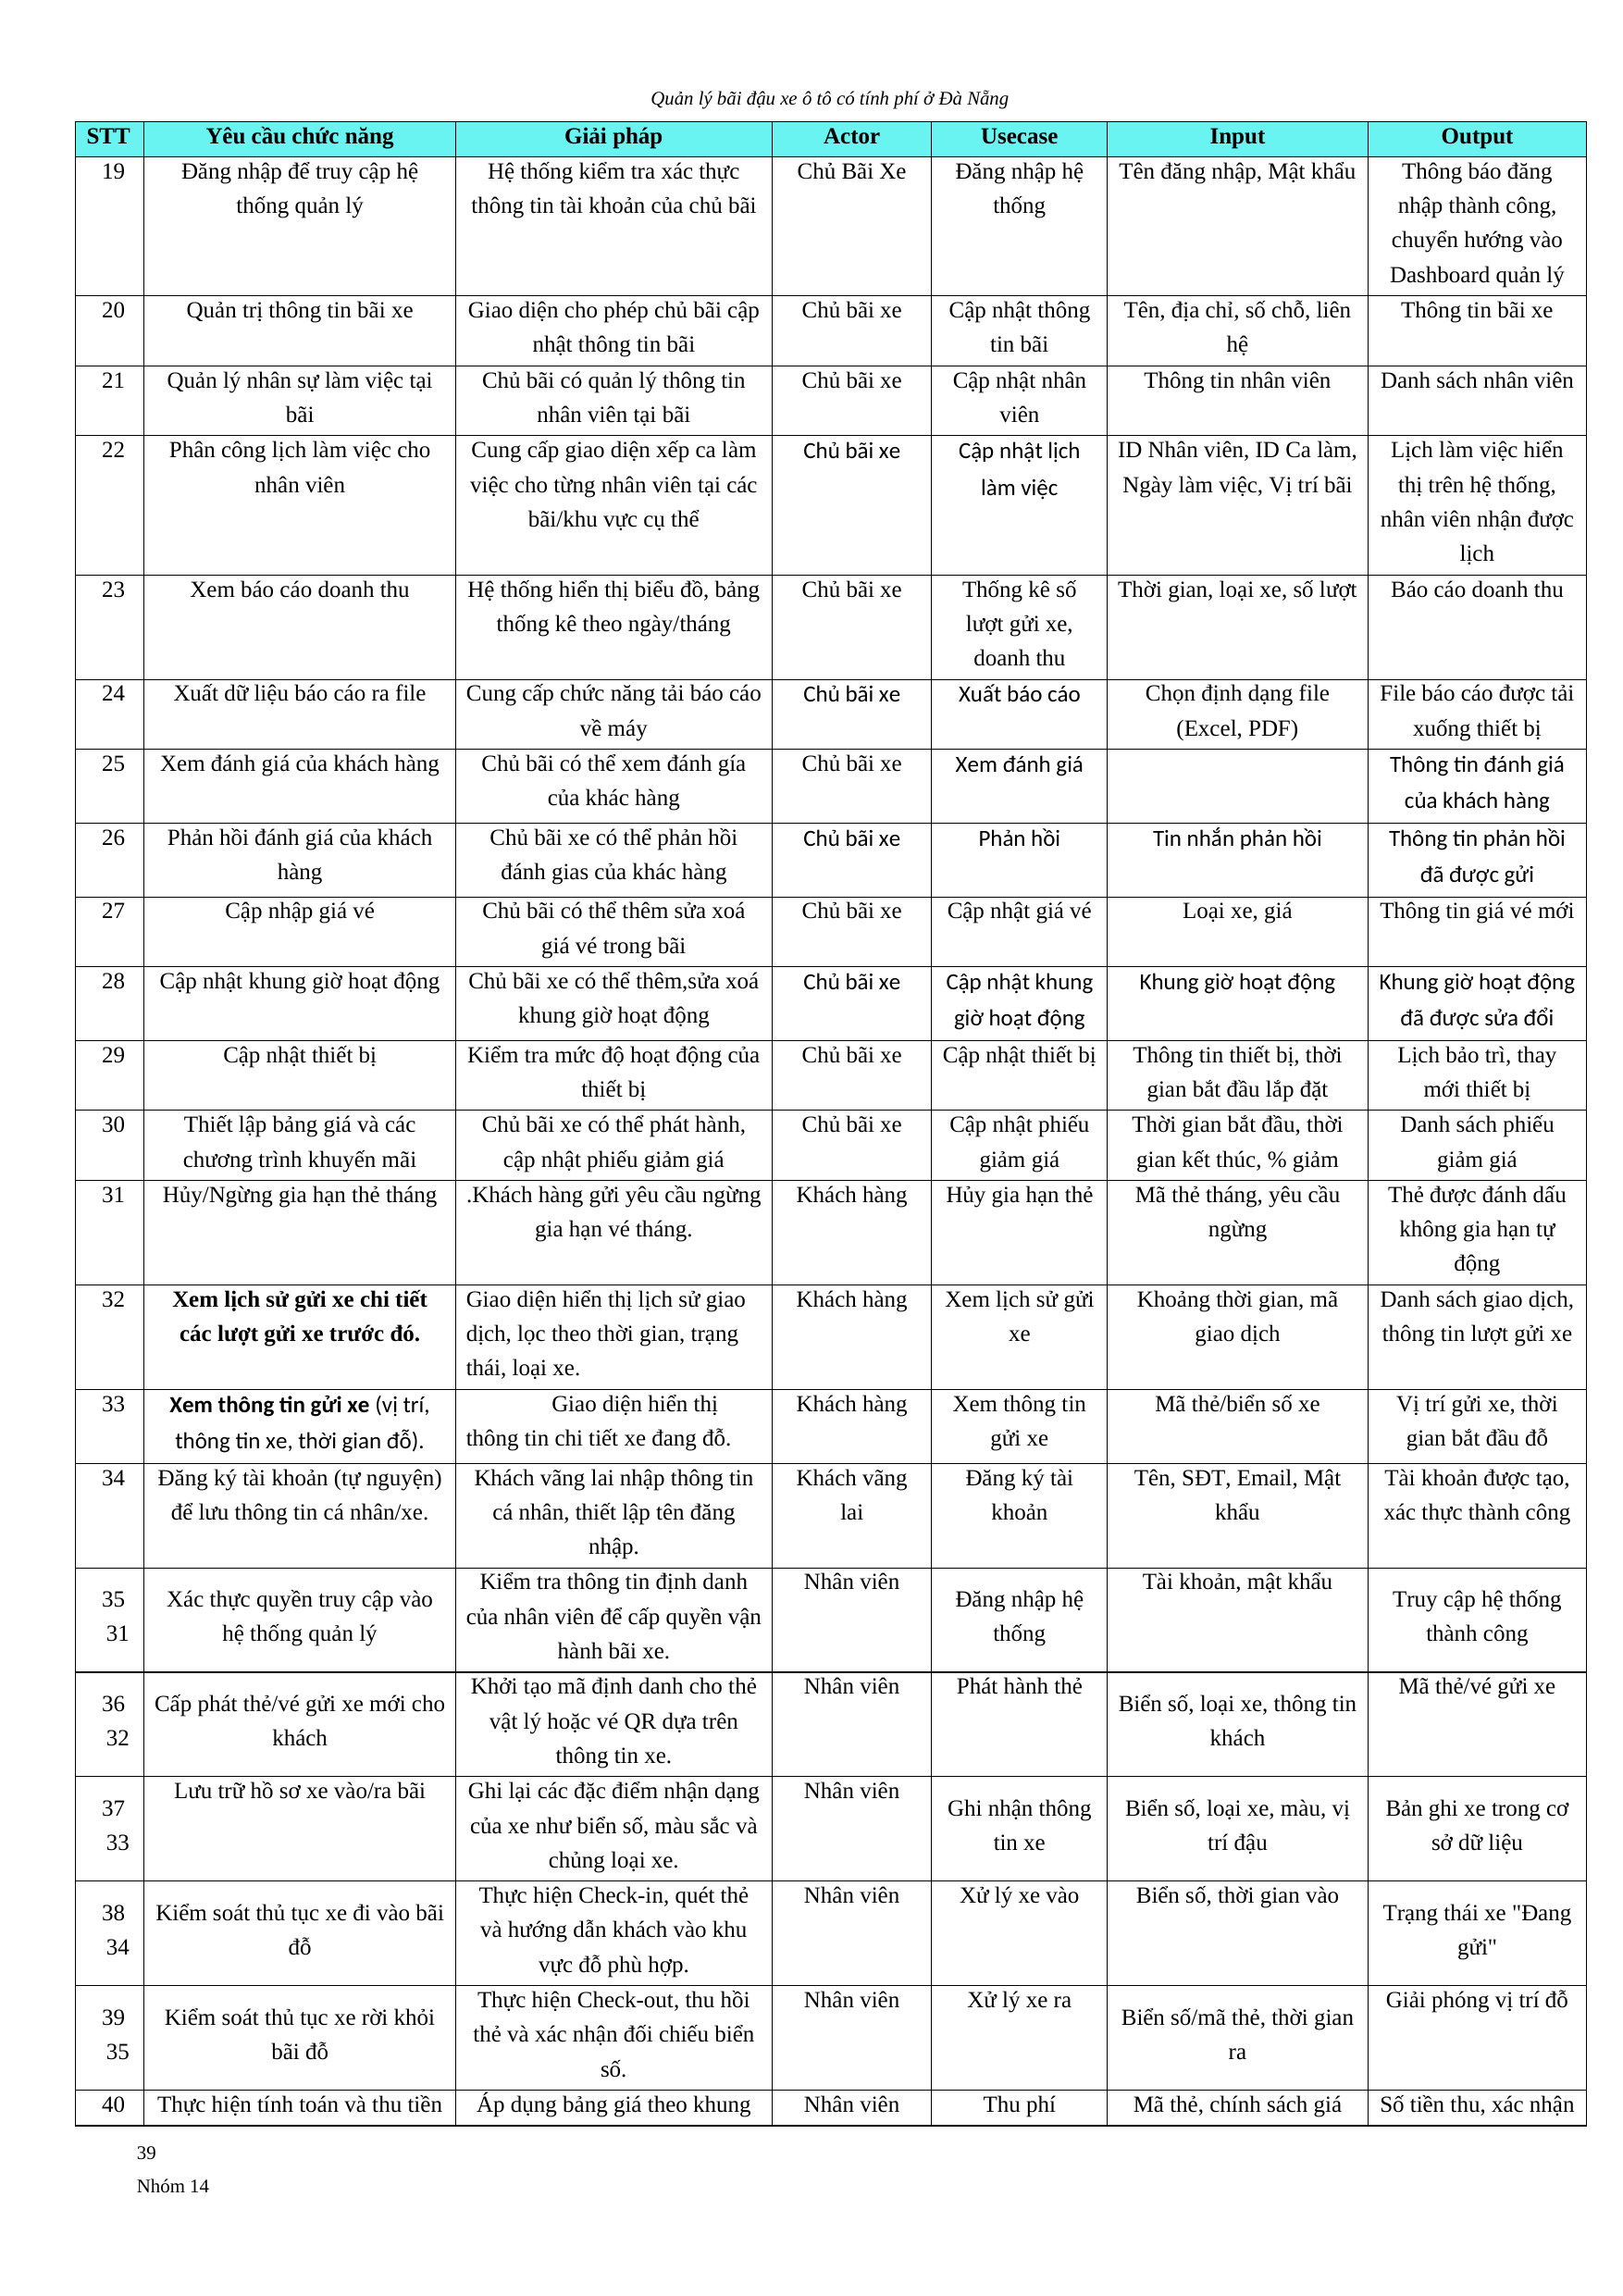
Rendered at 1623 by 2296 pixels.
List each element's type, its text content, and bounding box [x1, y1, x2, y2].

table_cell Chủ bãi xe [773, 1041, 931, 1110]
table_cell Thiết lập bảng giá và các chương trình khuyến mãi [144, 1111, 455, 1180]
table_cell Chủ bãi xe [773, 296, 931, 366]
table_cell Khách hàng [773, 1181, 931, 1285]
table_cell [144, 2091, 455, 2125]
table_cell Cập nhật thiết bị [144, 1041, 455, 1110]
table_cell Chủ bãi có thể xem đánh gía của khác hàng [456, 750, 772, 823]
table_header STT [76, 122, 143, 156]
table_cell Danh sách phiếu giảm giá [1369, 1111, 1586, 1180]
table_cell Nhân viên [773, 1673, 931, 1776]
table_cell [76, 296, 143, 366]
table_cell [76, 750, 143, 823]
table_cell Hệ thống hiển thị biểu đồ, bảng thống kê theo ngày/tháng [456, 576, 772, 678]
table_cell Chủ bãi xe có thể phản hồi đánh gias của khác hàng [456, 824, 772, 896]
table_cell Cập nhật phiếu giảm giá [932, 1111, 1107, 1180]
table_cell Tài khoản, mật khẩu [1108, 1569, 1368, 1671]
table_cell Kiểm tra thông tin định danh của nhân viên để cấp quyền vận hành bãi xe. [456, 1569, 772, 1671]
table_cell Đăng nhập hệ thống [932, 157, 1107, 295]
table_cell Nhân viên [773, 1569, 931, 1671]
table_cell [76, 576, 143, 678]
table_cell 33 [76, 1777, 143, 1880]
table_cell Biển số, loại xe, màu, vị trí đậu [1108, 1777, 1368, 1880]
table_header Usecase [932, 122, 1107, 156]
table_cell Nhân viên [773, 1777, 931, 1880]
table_cell Khoảng thời gian, mã giao dịch [1108, 1285, 1368, 1389]
table_cell [76, 898, 143, 966]
table_cell 31 [76, 1569, 143, 1671]
table_cell Ghi lại các đặc điểm nhận dạng của xe như biển số, màu sắc và chủng loại xe. [456, 1777, 772, 1880]
table_cell Chủ bãi có thể thêm sửa xoá giá vé trong bãi [456, 898, 772, 966]
table_cell 32 [76, 1673, 143, 1776]
table_cell Kiểm tra mức độ hoạt động của thiết bị [456, 1041, 772, 1110]
table_cell Cập nhật khung giờ hoạt động [144, 967, 455, 1040]
table_cell Thông báo đăng nhập thành công, chuyển hướng vào Dashboard quản lý [1369, 157, 1586, 295]
table_cell Đăng nhập để truy cập hệ thống quản lý [144, 157, 455, 295]
table_cell Thu phí [932, 2091, 1107, 2125]
table_cell [76, 436, 143, 575]
table_cell Trạng thái xe "Đang gửi" [1369, 1881, 1586, 1985]
table_cell [76, 1390, 143, 1463]
table_cell Nhân viên [773, 2091, 931, 2125]
table_cell [76, 967, 143, 1040]
table_cell Tên, SĐT, Email, Mật khẩu [1108, 1464, 1368, 1567]
table_cell Xuất dữ liệu báo cáo ra file [144, 680, 455, 749]
table_cell Bản ghi xe trong cơ sở dữ liệu [1369, 1777, 1586, 1880]
table_cell ID Nhân viên, ID Ca làm, Ngày làm việc, Vị trí bãi [1108, 436, 1368, 575]
table_cell Phân công lịch làm việc cho nhân viên [144, 436, 455, 575]
table_cell Vị trí gửi xe, thời gian bắt đầu đỗ [1369, 1390, 1586, 1463]
table_cell Khách vãng lai [773, 1464, 931, 1567]
table_cell Cập nhật thông tin bãi [932, 296, 1107, 366]
table_cell Tên đăng nhập, Mật khẩu [1108, 157, 1368, 295]
table_cell Xử lý xe vào [932, 1881, 1107, 1985]
table_cell Mã thẻ/biển số xe [1108, 1390, 1368, 1463]
table_header Output [1369, 122, 1586, 156]
table_header Input [1108, 122, 1368, 156]
table_cell Ghi nhận thông tin xe [932, 1777, 1107, 1880]
table_header Actor [773, 122, 931, 156]
table_cell Khung giờ hoạt động [1108, 967, 1368, 1040]
table_cell [76, 824, 143, 896]
table_cell File báo cáo được tải xuống thiết bị [1369, 680, 1586, 749]
table_cell Báo cáo doanh thu [1369, 576, 1586, 678]
table_cell Phát hành thẻ [932, 1673, 1107, 1776]
table_cell Cung cấp chức năng tải báo cáo về máy [456, 680, 772, 749]
table_cell Xem thông tin gửi xe [932, 1390, 1107, 1463]
table_cell Lịch làm việc hiển thị trên hệ thống, nhân viên nhận được lịch [1369, 436, 1586, 575]
table_cell Chủ bãi xe có thể thêm,sửa xoá khung giờ hoạt động [456, 967, 772, 1040]
table_cell Cập nhật lịch làm việc [932, 436, 1107, 575]
table_cell 34 [76, 1881, 143, 1985]
table_cell Mã thẻ tháng, yêu cầu ngừng [1108, 1181, 1368, 1285]
table_cell Biển số, thời gian vào [1108, 1881, 1368, 1985]
table_cell Giải phóng vị trí đỗ [1369, 1986, 1586, 2090]
table_cell Thống kê số lượt gửi xe, doanh thu [932, 576, 1107, 678]
table_cell Cập nhập giá vé [144, 898, 455, 966]
table_cell Cung cấp giao diện xếp ca làm việc cho từng nhân viên tại các bãi/khu vực cụ thể [456, 436, 772, 575]
table_cell Mã thẻ/vé gửi xe [1369, 1673, 1586, 1776]
table_cell Cập nhật giá vé [932, 898, 1107, 966]
table_cell Lịch bảo trì, thay mới thiết bị [1369, 1041, 1586, 1110]
table_cell Kiểm soát thủ tục xe đi vào bãi đỗ [144, 1881, 455, 1985]
table_cell [76, 1041, 143, 1110]
table_cell Thực hiện Check-in, quét thẻ và hướng dẫn khách vào khu vực đỗ phù hợp. [456, 1881, 772, 1985]
table_cell Chủ bãi xe [773, 898, 931, 966]
table_cell Thời gian, loại xe, số lượt [1108, 576, 1368, 678]
table_cell Truy cập hệ thống thành công [1369, 1569, 1586, 1671]
table_header Giải pháp [456, 122, 772, 156]
table_cell Xem lịch sử gửi xe [932, 1285, 1107, 1389]
table_cell Chủ bãi xe [773, 750, 931, 823]
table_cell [1108, 2091, 1368, 2125]
table_cell Khởi tạo mã định danh cho thẻ vật lý hoặc vé QR dựa trên thông tin xe. [456, 1673, 772, 1776]
table_cell Chủ bãi xe [773, 366, 931, 435]
table_cell Thời gian bắt đầu, thời gian kết thúc, % giảm [1108, 1111, 1368, 1180]
table_cell Xem báo cáo doanh thu [144, 576, 455, 678]
table_cell Quản lý nhân sự làm việc tại bãi [144, 366, 455, 435]
table_cell Đăng ký tài khoản [932, 1464, 1107, 1567]
table_cell Xem thông tin gửi xe (vị trí, thông tin xe, thời gian đỗ). [144, 1390, 455, 1463]
table_cell Chủ bãi xe [773, 824, 931, 896]
table_cell Thông tin đánh giá của khách hàng [1369, 750, 1586, 823]
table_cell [1369, 2091, 1586, 2125]
table_cell Thực hiện Check-out, thu hồi thẻ và xác nhận đối chiếu biển số. [456, 1986, 772, 2090]
table_cell Phản hồi [932, 824, 1107, 896]
table_cell Biển số/mã thẻ, thời gian ra [1108, 1986, 1368, 2090]
table_cell [76, 1464, 143, 1567]
table_cell Danh sách nhân viên [1369, 366, 1586, 435]
table_cell [76, 157, 143, 295]
table_cell Chủ bãi xe [773, 967, 931, 1040]
table_cell Xem đánh giá của khách hàng [144, 750, 455, 823]
table_cell Quản trị thông tin bãi xe [144, 296, 455, 366]
table_cell 36 [76, 2091, 143, 2125]
table_cell Hủy/Ngừng gia hạn thẻ tháng [144, 1181, 455, 1285]
table_cell Thông tin giá vé mới [1369, 898, 1586, 966]
table_cell Nhân viên [773, 1881, 931, 1985]
table_cell Loại xe, giá [1108, 898, 1368, 966]
table_cell Thẻ được đánh dấu không gia hạn tự động [1369, 1181, 1586, 1285]
table_cell [76, 1181, 143, 1285]
table_cell Tên, địa chỉ, số chỗ, liên hệ [1108, 296, 1368, 366]
table_cell Tin nhắn phản hồi [1108, 824, 1368, 896]
table_cell [76, 366, 143, 435]
table_cell Khách hàng [773, 1390, 931, 1463]
table_cell Chủ bãi xe [773, 576, 931, 678]
table_cell Lưu trữ hồ sơ xe vào/ra bãi [144, 1777, 455, 1880]
table_cell Thông tin phản hồi đã được gửi [1369, 824, 1586, 896]
table_header Yêu cầu chức năng [144, 122, 455, 156]
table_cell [456, 2091, 772, 2125]
table_cell Cập nhật nhân viên [932, 366, 1107, 435]
table_cell Biển số, loại xe, thông tin khách [1108, 1673, 1368, 1776]
table_cell Danh sách giao dịch, thông tin lượt gửi xe [1369, 1285, 1586, 1389]
table_cell Thông tin thiết bị, thời gian bắt đầu lắp đặt [1108, 1041, 1368, 1110]
table_cell [76, 1111, 143, 1180]
table_cell Xác thực quyền truy cập vào hệ thống quản lý [144, 1569, 455, 1671]
table_cell Hủy gia hạn thẻ [932, 1181, 1107, 1285]
table_cell Chủ bãi xe [773, 1111, 931, 1180]
table_cell Phản hồi đánh giá của khách hàng [144, 824, 455, 896]
table_cell Chọn định dạng file (Excel, PDF) [1108, 680, 1368, 749]
table_cell .Khách hàng gửi yêu cầu ngừng gia hạn vé tháng. [456, 1181, 772, 1285]
table_cell Xuất báo cáo [932, 680, 1107, 749]
table_cell Chủ bãi xe [773, 436, 931, 575]
table_cell Chủ bãi xe có thể phát hành, cập nhật phiếu giảm giá [456, 1111, 772, 1180]
table_cell Cập nhật khung giờ hoạt động [932, 967, 1107, 1040]
table_cell Giao diện cho phép chủ bãi cập nhật thông tin bãi [456, 296, 772, 366]
table_cell 35 [76, 1986, 143, 2090]
table_cell Chủ Bãi Xe [773, 157, 931, 295]
table_cell Hệ thống kiểm tra xác thực thông tin tài khoản của chủ bãi [456, 157, 772, 295]
table_cell [76, 680, 143, 749]
table_cell Khách hàng [773, 1285, 931, 1389]
table_cell Xem lịch sử gửi xe chi tiết các lượt gửi xe trước đó. [144, 1285, 455, 1389]
table_cell Kiểm soát thủ tục xe rời khỏi bãi đỗ [144, 1986, 455, 2090]
table_cell Đăng ký tài khoản (tự nguyện) để lưu thông tin cá nhân/xe. [144, 1464, 455, 1567]
table_cell Tài khoản được tạo, xác thực thành công [1369, 1464, 1586, 1567]
table_cell Nhân viên [773, 1986, 931, 2090]
table_cell [76, 1285, 143, 1389]
table_cell Giao diện hiển thị lịch sử giao dịch, lọc theo thời gian, trạng thái, loại xe. [456, 1285, 772, 1389]
table_cell Xử lý xe ra [932, 1986, 1107, 2090]
table_cell [1108, 750, 1368, 823]
table_cell Đăng nhập hệ thống [932, 1569, 1107, 1671]
table_cell Khung giờ hoạt động đã được sửa đổi [1369, 967, 1586, 1040]
table_cell Chủ bãi có quản lý thông tin nhân viên tại bãi [456, 366, 772, 435]
table_cell Chủ bãi xe [773, 680, 931, 749]
table_cell Giao diện hiển thị thông tin chi tiết xe đang đỗ. [456, 1390, 772, 1463]
table_cell Xem đánh giá [932, 750, 1107, 823]
table_cell Cấp phát thẻ/vé gửi xe mới cho khách [144, 1673, 455, 1776]
table_cell Cập nhật thiết bị [932, 1041, 1107, 1110]
table_cell Khách vãng lai nhập thông tin cá nhân, thiết lập tên đăng nhập. [456, 1464, 772, 1567]
table_cell Thông tin nhân viên [1108, 366, 1368, 435]
table_cell Thông tin bãi xe [1369, 296, 1586, 366]
